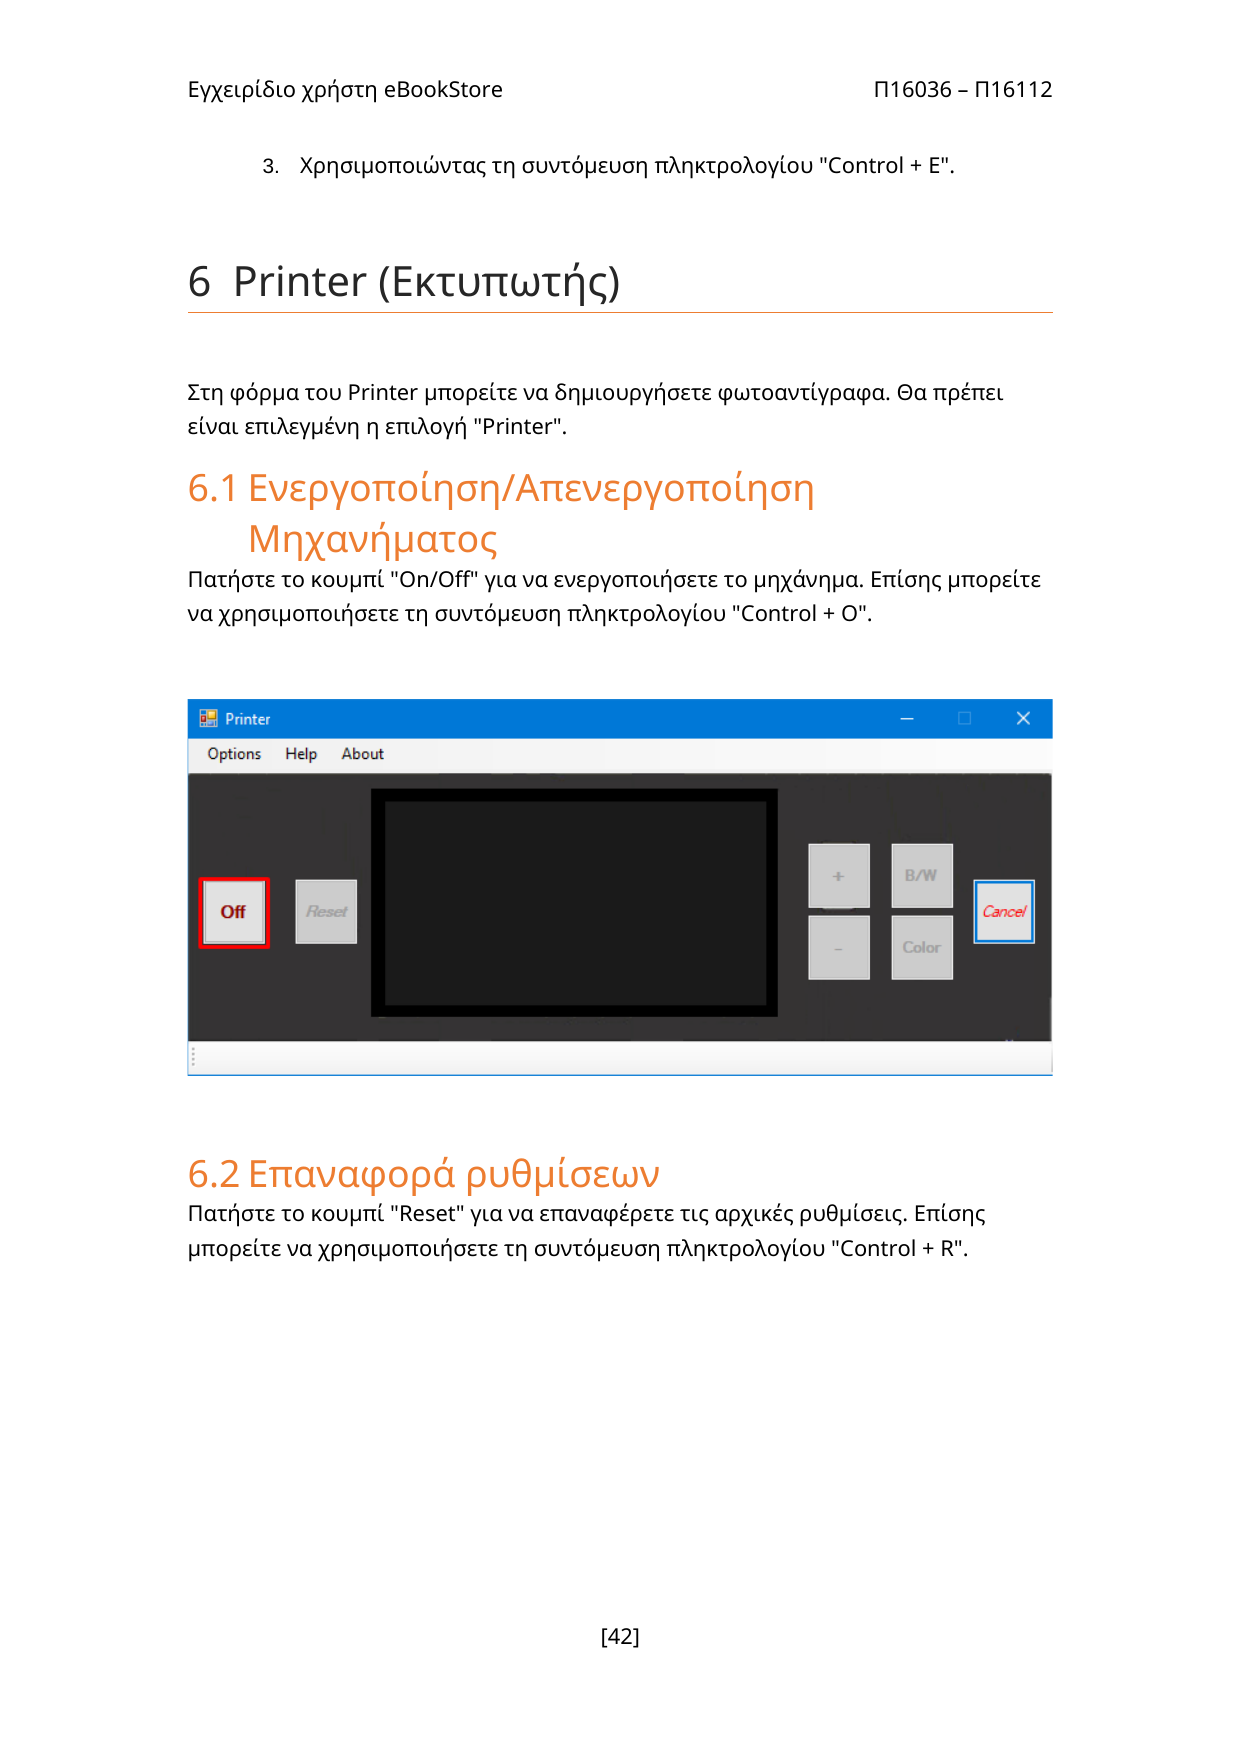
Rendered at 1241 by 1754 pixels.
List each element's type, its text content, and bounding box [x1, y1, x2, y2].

list Χρησιμοποιώντας τη συντόμευση πληκτρολογίου "Control + E". [262, 150, 1053, 180]
subtitle Επαναφορά ρυθμίσεων [187, 1147, 1053, 1198]
subtitle Ενεργοποίηση/Απενεργοποίηση Μηχανήματος [187, 462, 1053, 564]
subtitle Printer (Εκτυπωτής) [187, 251, 1053, 313]
text Πατήστε το κουμπί "Reset" για να επαναφέρετε τις αρχικές ρυθμίσεις. Επίσης μπορείτε να χρησιμοποιήσετε τη συντόμευση πληκτρολογίου "Control + R". [187, 1198, 1053, 1262]
picture [187, 699, 1053, 1076]
text Στη φόρμα του Printer μπορείτε να δημιουργήσετε φωτοαντίγραφα. Θα πρέπει είναι επιλεγμένη η επιλογή "Printer". [187, 377, 1053, 441]
text Πατήστε το κουμπί "On/Off" για να ενεργοποιήσετε το μηχάνημα. Επίσης μπορείτε να χρησιμοποιήσετε τη συντόμευση πληκτρολογίου "Control + O". [187, 564, 1053, 628]
